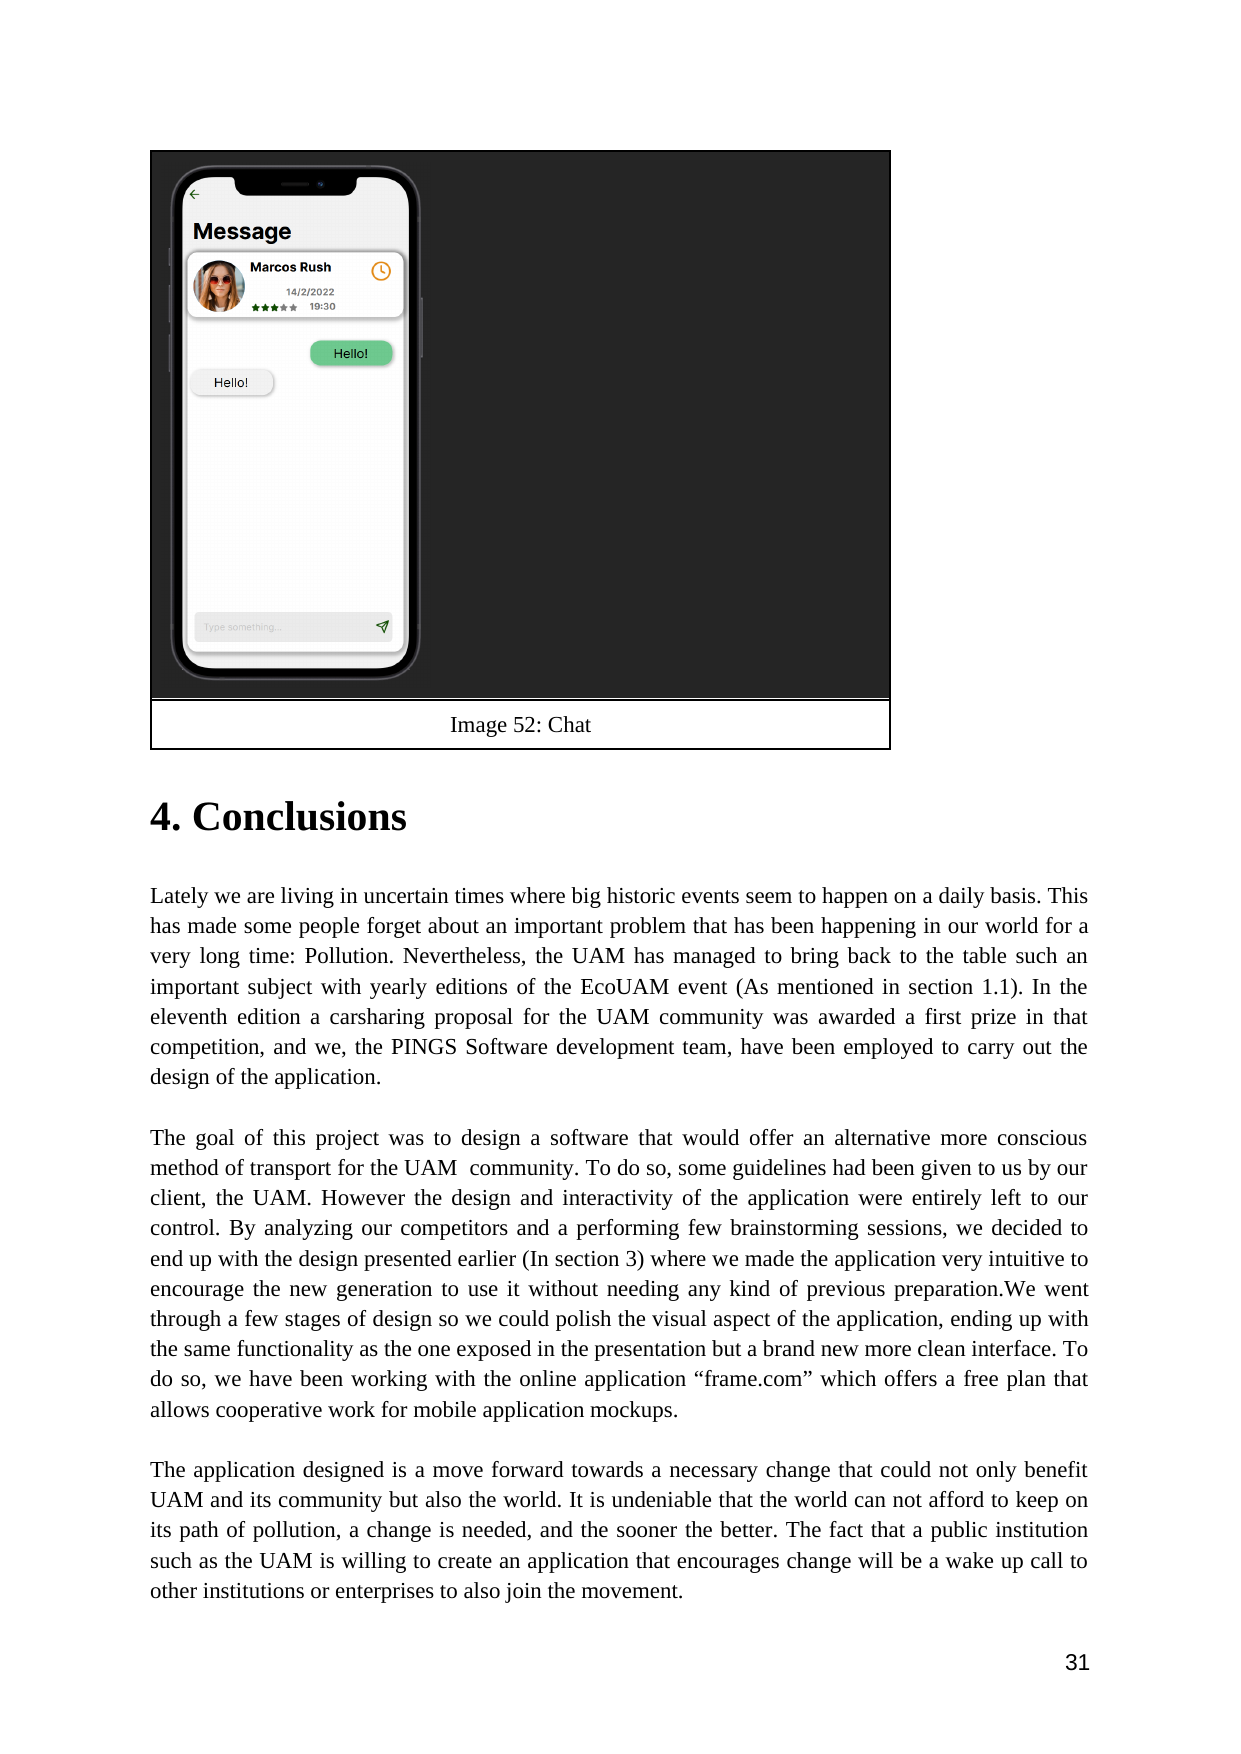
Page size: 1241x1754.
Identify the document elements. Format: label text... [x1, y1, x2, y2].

text The application designed is a move forward towards a necessary change that could not only benefit UAM and its community but also the world. It is undeniable that the world can not afford to keep on its path of pollution, a change is needed, and the sooner the better. The fact that a public institution such as the UAM is willing to create an application that encourages change will be a wake up call to other institutions or enterprises to also join the movement. [150, 1456, 1090, 1603]
picture [161, 162, 431, 688]
text Lately we are living in uncertain times where big historic events seem to happen on a daily basis. This has made some people forget about an important problem that has been happening in our world for a very long time: Pollution. Nevertheless, the UAM has managed to bring back to the table such an important subject with yearly editions of the EcoUAM event (As mentioned in section 1.1). In the eleventh edition a carsharing proposal for the UAM community was awarded a first prize in that competition, and we, the PINGS Software development team, have been employed to carry out the design of the application. [150, 882, 1090, 1090]
subtitle 4. Conclusions [150, 791, 1090, 839]
table_header [152, 152, 889, 698]
text The goal of this project was to design a software that would offer an alternative more conscious method of transport for the UAM community. To do so, some guidelines had been given to us by our client, the UAM. However the design and interactivity of the application were entirely left to our control. By analyzing our competitors and a performing few brainstorming sessions, we decided to end up with the design presented earlier (In section 3) where we made the application very intuitive to encourage the new generation to use it without needing any kind of previous preparation.We went through a few stages of design so we could polish the visual aspect of the application, ending up with the same functionality as the one exposed in the presentation but a brand new more clean interface. To do so, we have been working with the online application “frame.com” which offers a free plan that allows cooperative work for mobile application mockups. [150, 1124, 1090, 1422]
table_cell Image 52: Chat [152, 701, 889, 748]
